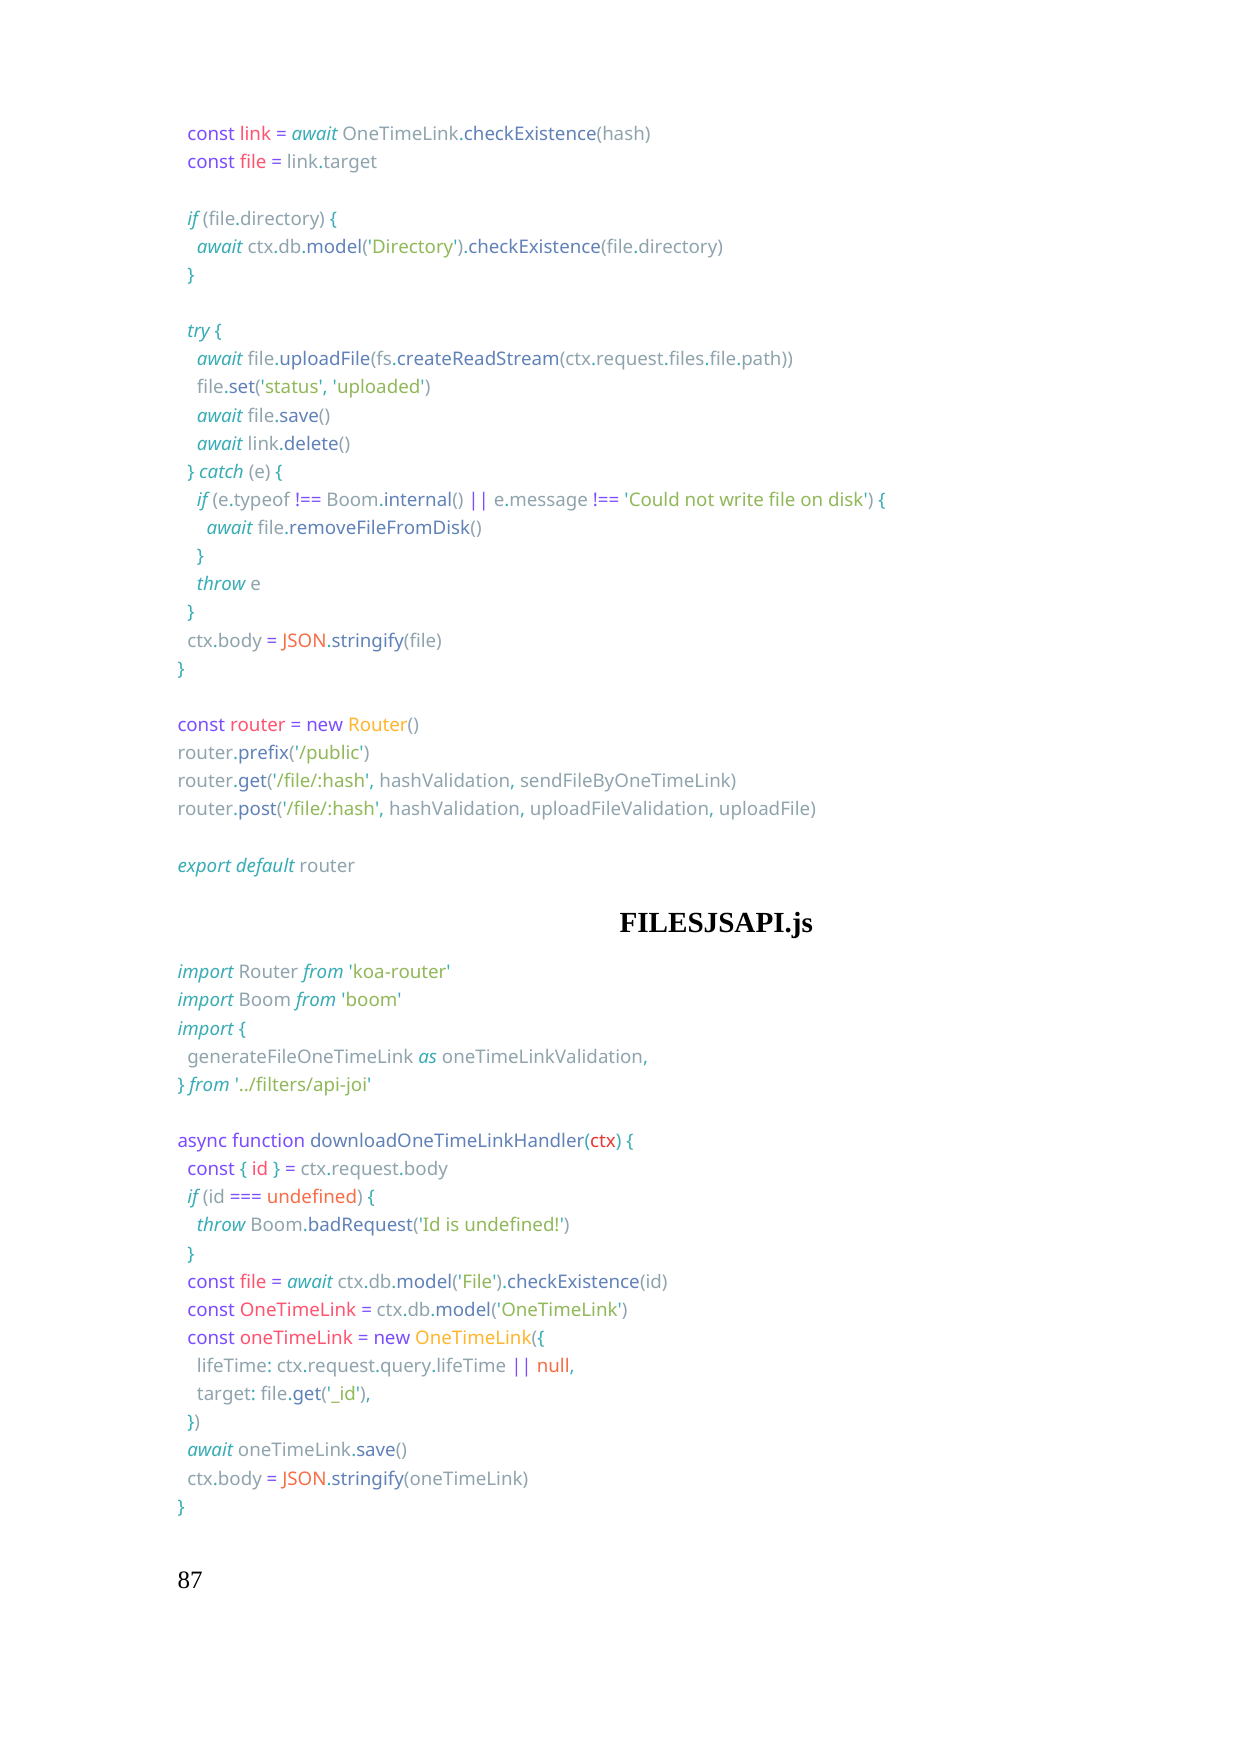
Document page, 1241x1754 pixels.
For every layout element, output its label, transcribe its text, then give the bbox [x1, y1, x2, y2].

text lifeTime: ctx.request.query.lifeTime || null, [177, 1350, 1181, 1378]
text await file.save() [177, 399, 1181, 427]
text await file.uploadFile(fs.createReadStream(ctx.request.files.file.path)) [177, 343, 1181, 371]
text const file = link.target [177, 146, 1181, 174]
text await ctx.db.model('Directory').checkExistence(file.directory) [177, 231, 1181, 259]
text throw e [177, 568, 1181, 596]
text ctx.body = JSON.stringify(oneTimeLink) [177, 1462, 1181, 1490]
text generateFileOneTimeLink as oneTimeLinkValidation, [177, 1040, 1181, 1068]
text const oneTimeLink = new OneTimeLink({ [177, 1322, 1181, 1350]
text file.set('status', 'uploaded') [177, 371, 1181, 399]
text } [177, 259, 1181, 287]
text } [177, 1237, 1181, 1265]
text } [177, 652, 1181, 681]
text router.post('/file/:hash', hashValidation, uploadFileValidation, uploadFile) [177, 793, 1181, 821]
text const file = await ctx.db.model('File').checkExistence(id) [177, 1265, 1181, 1293]
text await oneTimeLink.save() [177, 1434, 1181, 1462]
text import { [177, 1012, 1181, 1040]
text const OneTimeLink = ctx.db.model('OneTimeLink') [177, 1293, 1181, 1322]
text ctx.body = JSON.stringify(file) [177, 624, 1181, 652]
text async function downloadOneTimeLinkHandler(ctx) { [177, 1125, 1181, 1153]
text export default router [177, 849, 1181, 877]
text } catch (e) { [177, 456, 1181, 484]
text const router = new Router() [177, 709, 1181, 737]
text } [177, 540, 1181, 568]
text await file.removeFileFromDisk() [177, 512, 1181, 540]
text if (id === undefined) { [177, 1181, 1181, 1209]
text } [177, 1490, 1181, 1518]
text import Router from 'koa-router' [177, 956, 1181, 984]
text if (e.typeof !== Boom.internal() || e.message !== 'Could not write file on disk') { [177, 484, 1181, 512]
text const link = await OneTimeLink.checkExistence(hash) [177, 118, 1181, 146]
text await link.delete() [177, 427, 1181, 456]
text } [177, 596, 1181, 624]
text router.prefix('/public') [177, 737, 1181, 765]
text FILESJSAPI.js [177, 906, 1181, 939]
text throw Boom.badRequest('Id is undefined!') [177, 1209, 1181, 1237]
text }) [177, 1406, 1181, 1434]
text const { id } = ctx.request.body [177, 1153, 1181, 1181]
text try { [177, 315, 1181, 343]
text } from '../filters/api-joi' [177, 1068, 1181, 1097]
text target: file.get('_id'), [177, 1378, 1181, 1406]
text import Boom from 'boom' [177, 984, 1181, 1012]
text if (file.directory) { [177, 202, 1181, 231]
text router.get('/file/:hash', hashValidation, sendFileByOneTimeLink) [177, 765, 1181, 793]
